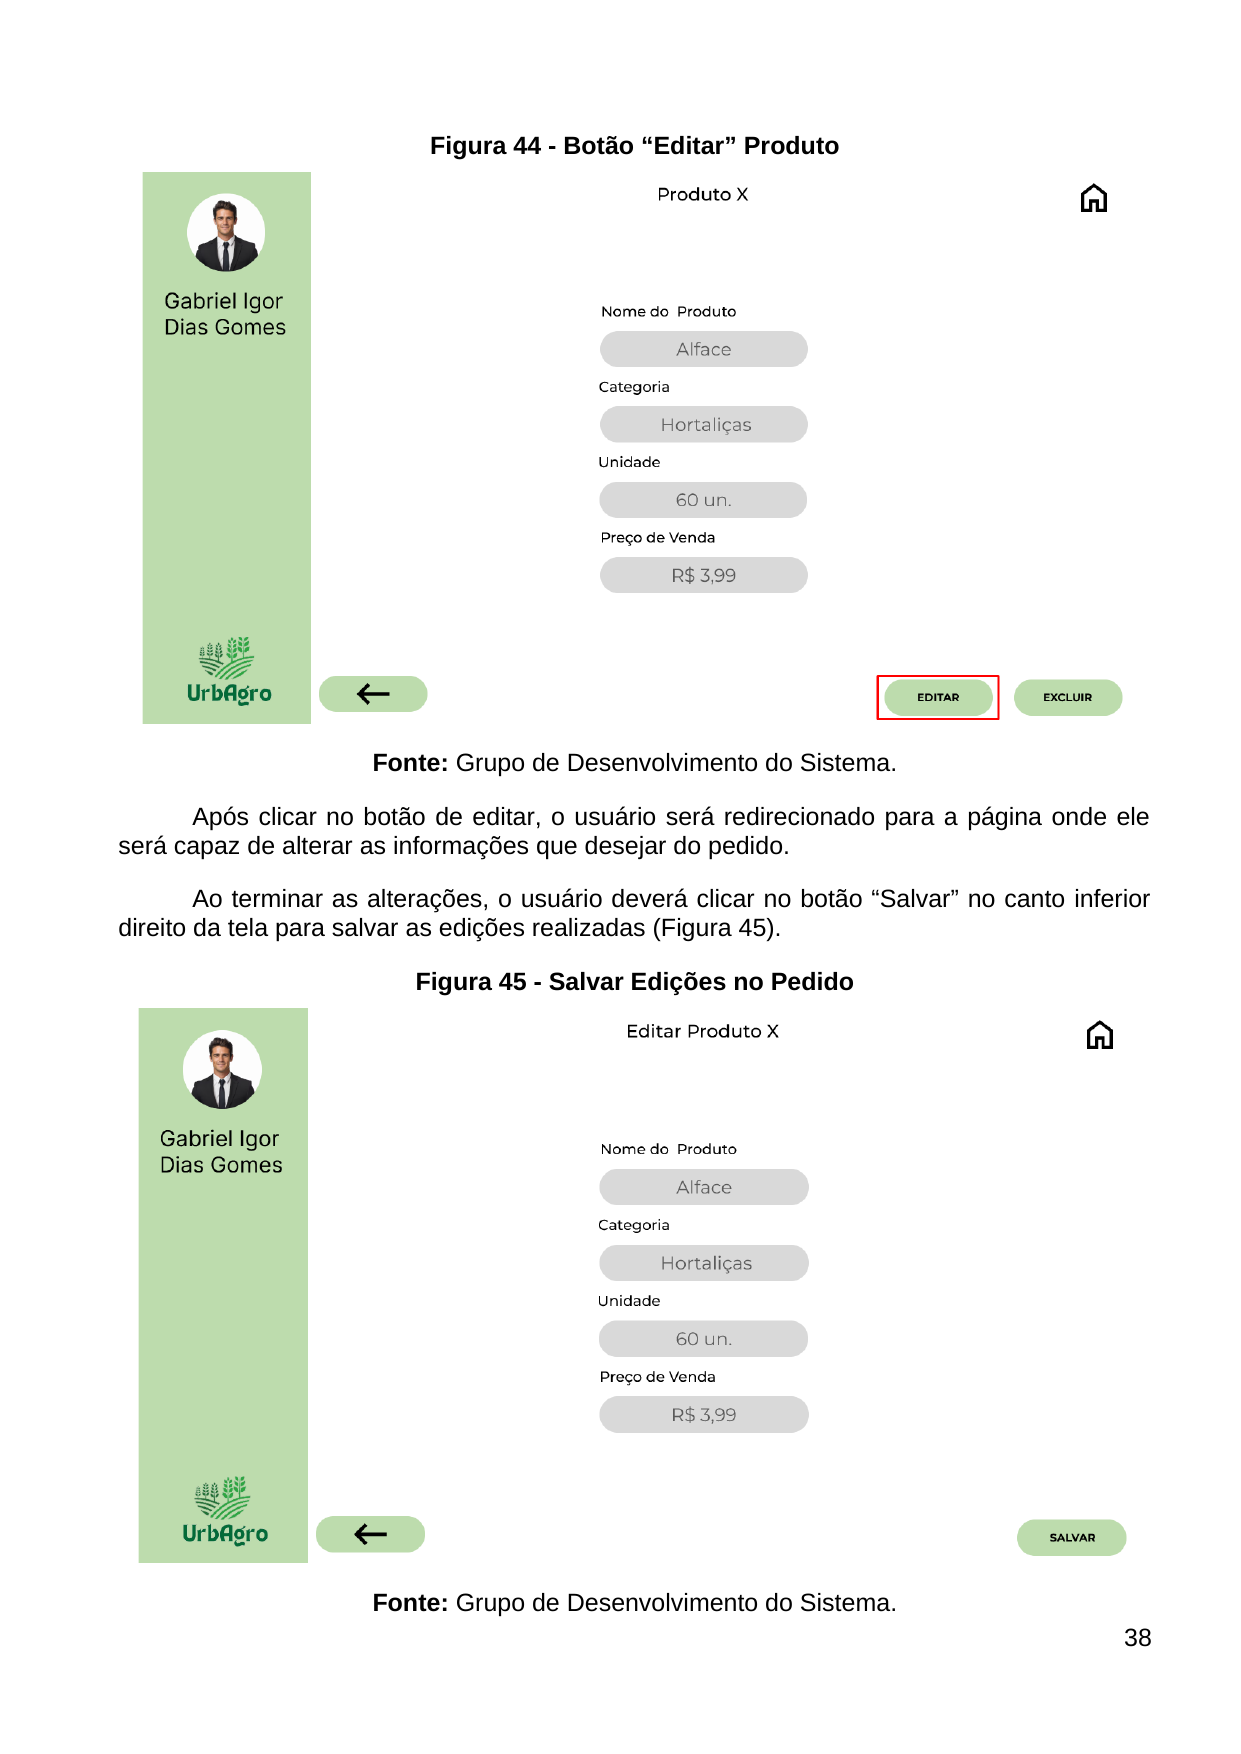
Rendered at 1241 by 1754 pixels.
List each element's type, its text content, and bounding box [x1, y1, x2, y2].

text Figura 44 - Botão “Editar” Produto [118, 131, 1152, 160]
picture [138, 1008, 1132, 1563]
text Figura 45 - Salvar Edições no Pedido [118, 967, 1152, 996]
text Fonte: Grupo de Desenvolvimento do Sistema. [118, 748, 1152, 777]
picture [142, 172, 1128, 724]
text Fonte: Grupo de Desenvolvimento do Sistema. [118, 1588, 1152, 1616]
text Ao terminar as alterações, o usuário deverá clicar no botão “Salvar” no canto inferior direito da tela para salvar as edições realizadas (Figura 45). [118, 884, 1152, 942]
text Após clicar no botão de editar, o usuário será redirecionado para a página onde ele será capaz de alterar as informações que desejar do pedido. [118, 802, 1152, 859]
